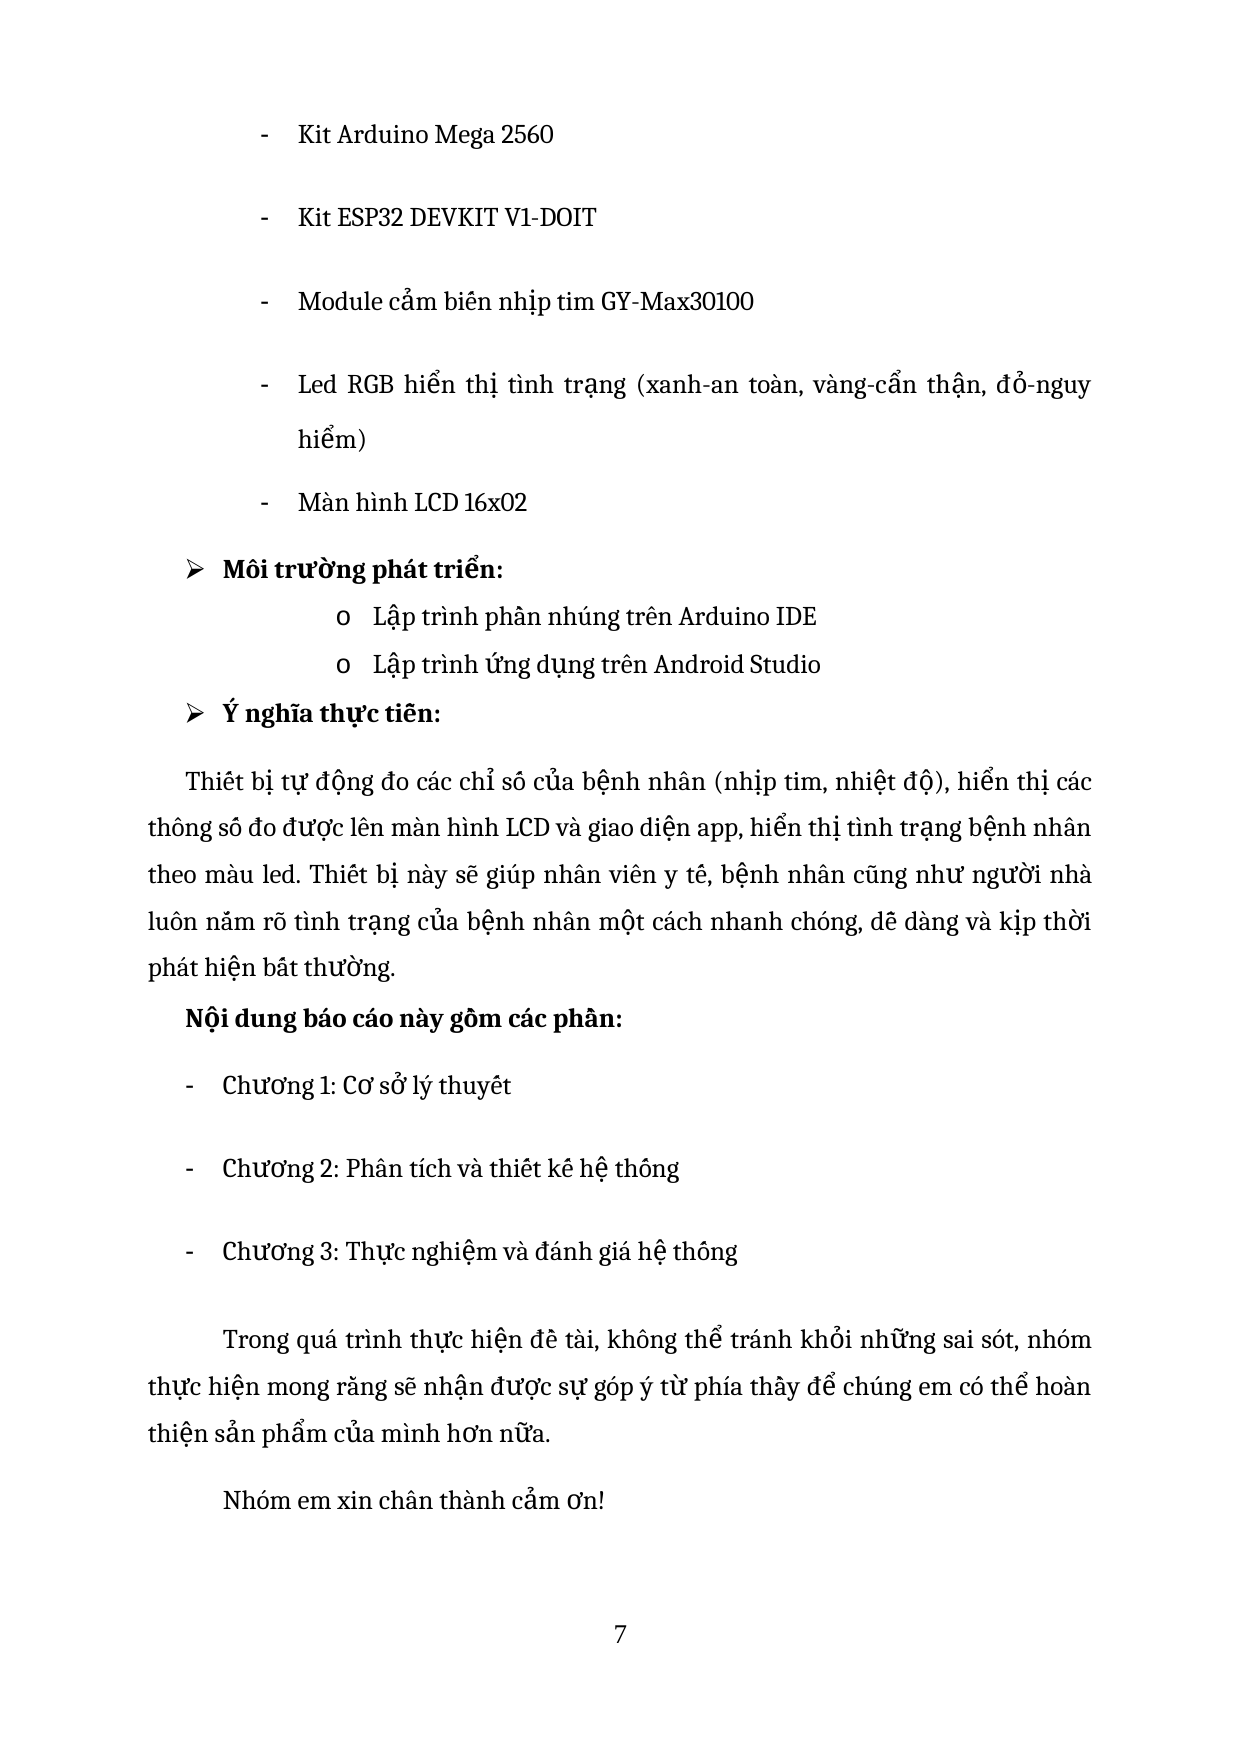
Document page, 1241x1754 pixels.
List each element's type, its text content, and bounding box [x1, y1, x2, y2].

text Thiết bị tự động đo các chỉ số của bệnh nhân (nhịp tim, nhiệt độ), hiển thị các thông số đo được lên màn hình LCD và giao diện app, hiển thị tình trạng bệnh nhân theo màu led. Thiết bị này sẽ giúp nhân viên y tế, bệnh nhân cũng như người nhà luôn nắm rõ tình trạng của bệnh nhân một cách nhanh chóng, dễ dàng và kịp thời phát hiện bất thường. [148, 766, 1092, 983]
list Kit ESP32 DEVKIT V1-DOIT [260, 187, 1092, 242]
list Môi trường phát triển: [185, 554, 1092, 585]
list Lập trình ứng dụng trên Android Studio [335, 649, 1092, 682]
text Trong quá trình thực hiện đề tài, không thể tránh khỏi những sai sót, nhóm thực hiện mong rằng sẽ nhận được sự góp ý từ phía thầy để chúng em có thể hoàn thiện sản phẩm của mình hơn nữa. [148, 1324, 1092, 1449]
list Ý nghĩa thực tiễn: [185, 698, 1092, 729]
list Kit Arduino Mega 2560 [260, 103, 1092, 159]
list Chương 2: Phân tích và thiết kế hệ thống [185, 1137, 1092, 1193]
list Màn hình LCD 16x02 [260, 471, 1092, 526]
list Chương 1: Cơ sở lý thuyết [185, 1054, 1092, 1109]
list Chương 3: Thực nghiệm và đánh giá hệ thống [185, 1221, 1092, 1276]
list Led RGB hiển thị tình trạng (xanh-an toàn, vàng-cẩn thận, đỏ-nguy hiểm) [260, 353, 1092, 455]
text Nhóm em xin chân thành cảm ơn! [148, 1485, 1092, 1517]
list Lập trình phần nhúng trên Arduino IDE [335, 601, 1092, 633]
list Module cảm biến nhịp tim GY-Max30100 [260, 270, 1092, 325]
text Nội dung báo cáo này gồm các phần: [148, 1003, 1092, 1034]
